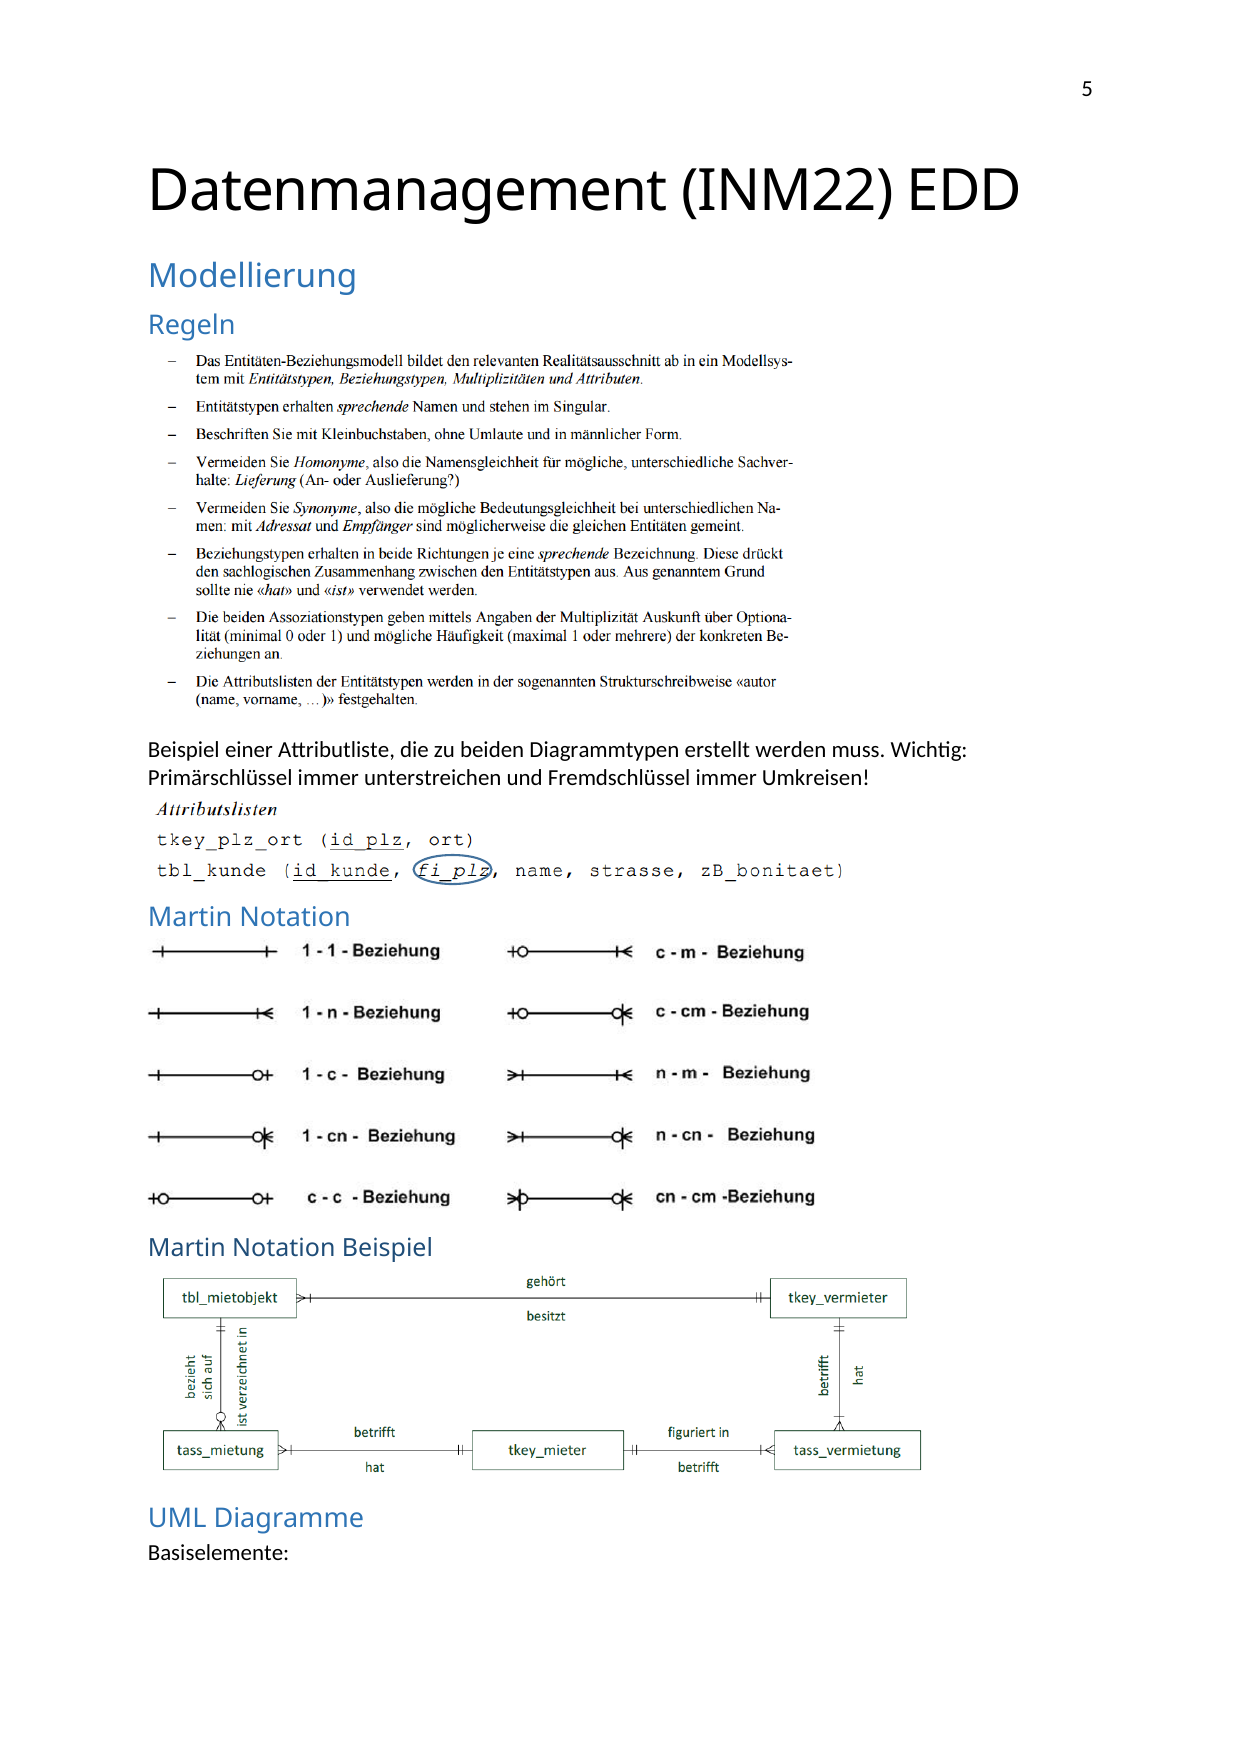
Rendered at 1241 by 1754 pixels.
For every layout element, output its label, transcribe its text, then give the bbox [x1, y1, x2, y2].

picture [147, 937, 816, 1211]
text Basiselemente: [148, 1538, 1093, 1566]
picture [147, 345, 812, 716]
subtitle Martin Notation Beispiel [148, 1229, 1093, 1263]
text Beispiel einer Attributliste, die zu beiden Diagrammtypen erstellt werden muss. Wichtig: Primärschlüssel immer unterstreichen und Fremdschlüssel immer Umkreisen! [148, 735, 1093, 791]
subtitle Regeln [148, 305, 1093, 342]
subtitle Modellierung [148, 252, 1093, 297]
subtitle Martin Notation [148, 898, 1093, 935]
picture [147, 795, 847, 891]
title Datenmanagement (INM22) EDD [148, 148, 1093, 227]
picture [147, 1266, 932, 1480]
subtitle UML Diagramme [148, 1498, 1093, 1535]
